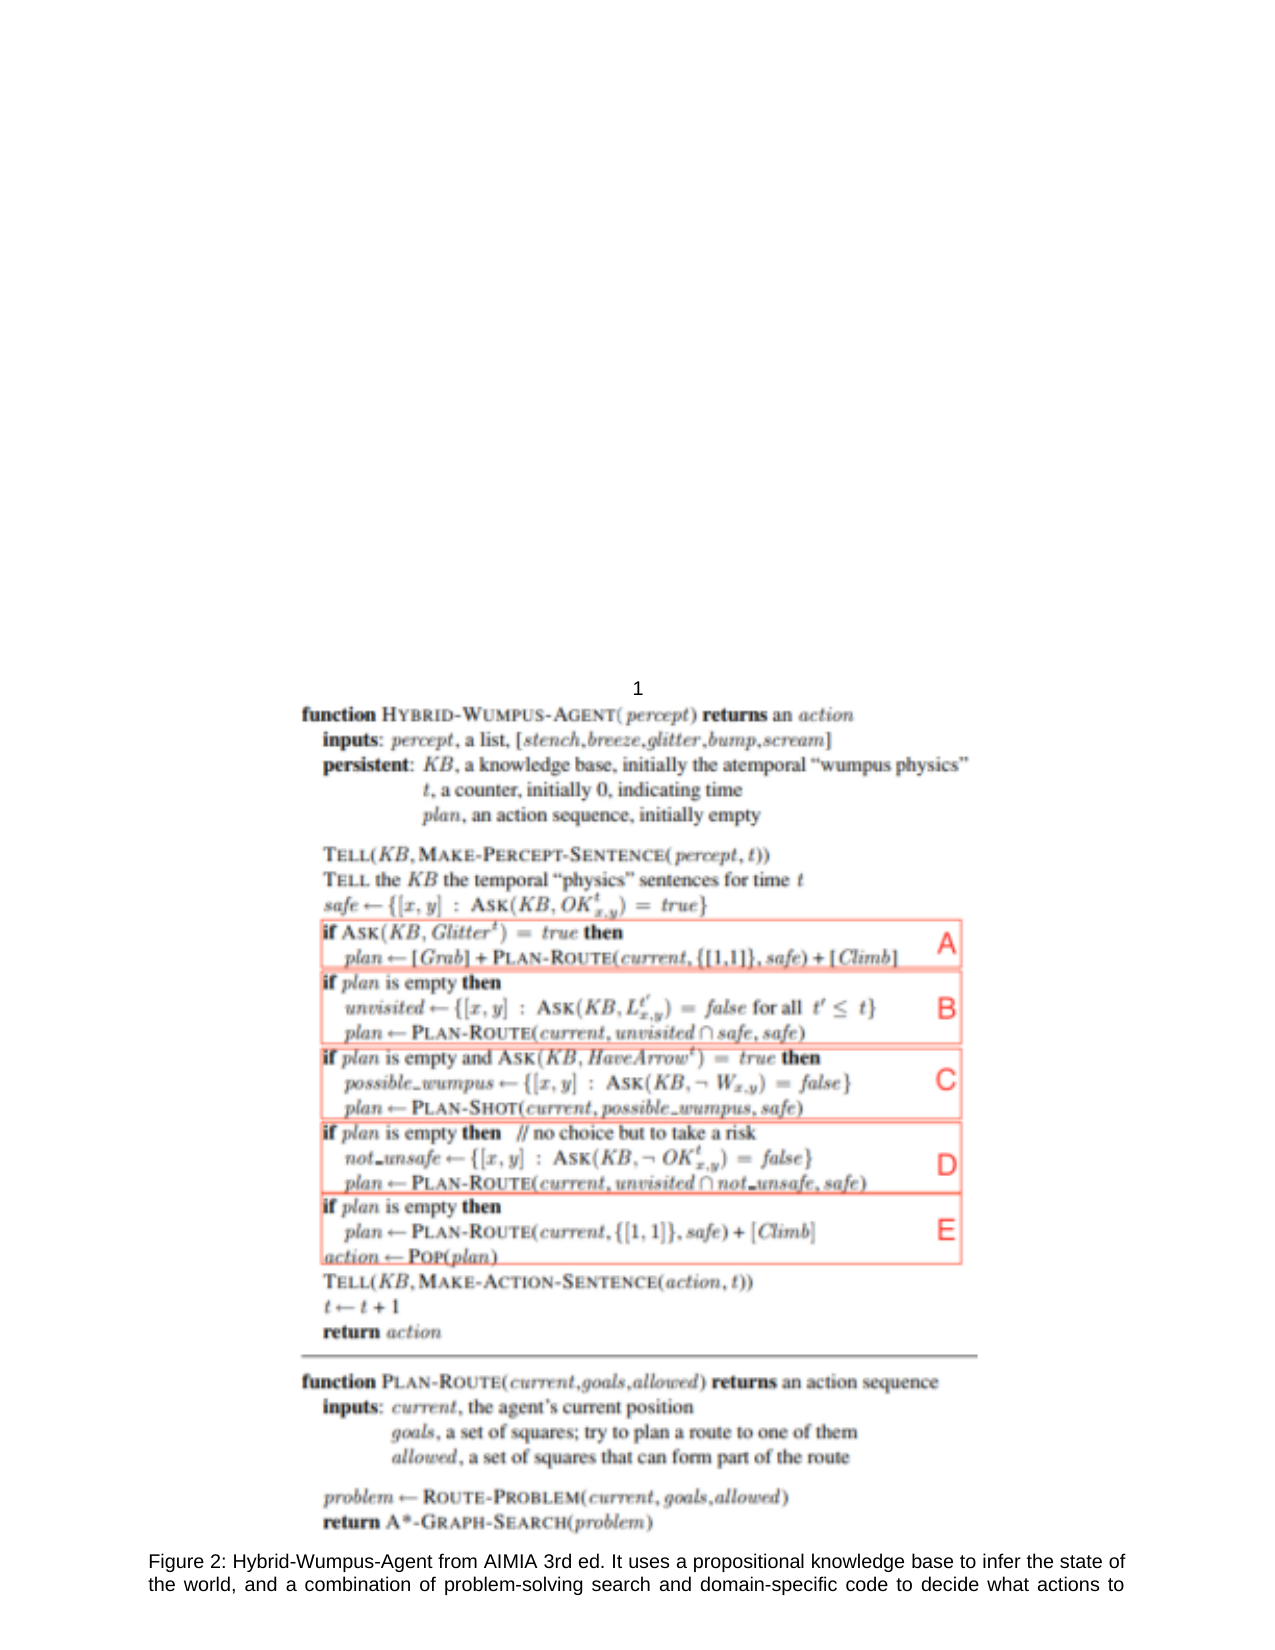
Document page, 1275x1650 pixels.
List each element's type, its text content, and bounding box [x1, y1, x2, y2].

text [148, 1551, 1127, 1596]
text 1 [148, 677, 1128, 700]
picture [297, 699, 978, 1551]
